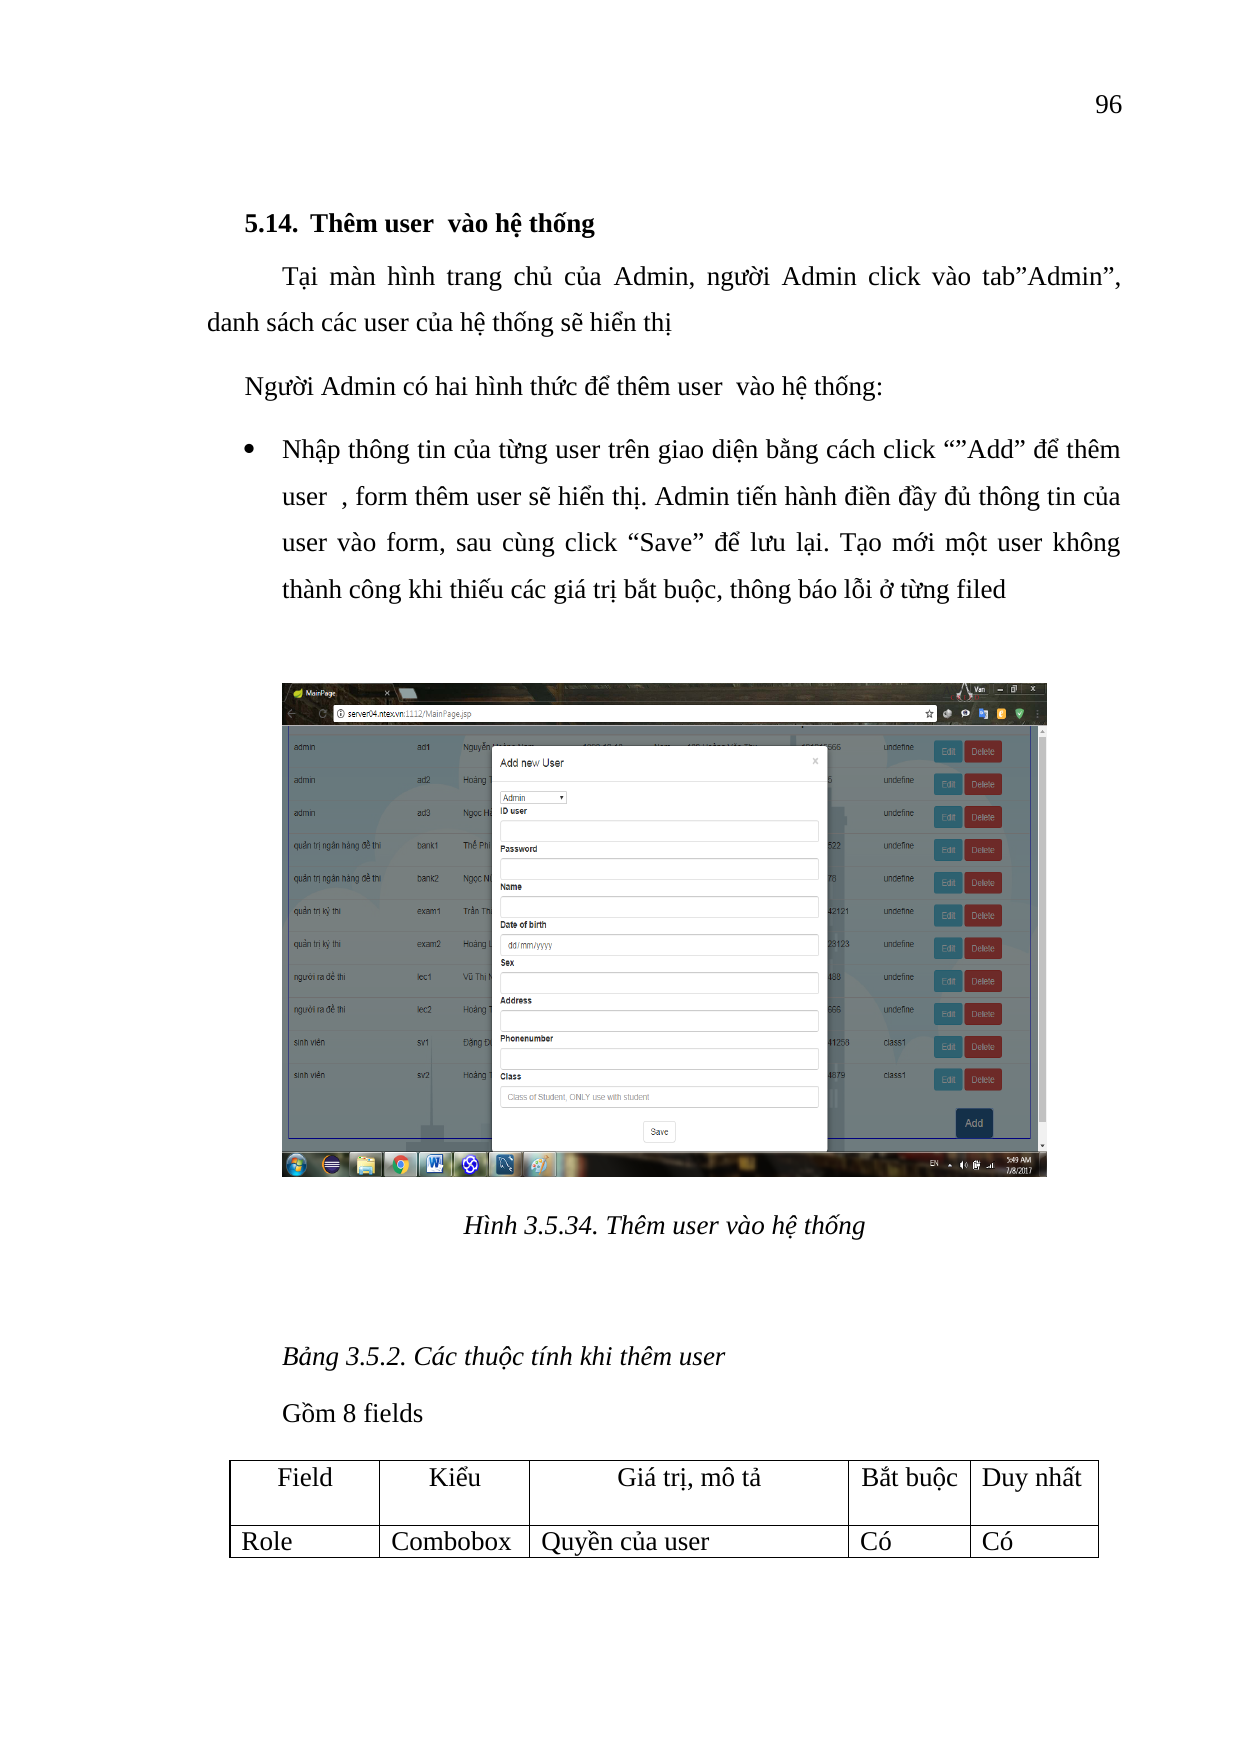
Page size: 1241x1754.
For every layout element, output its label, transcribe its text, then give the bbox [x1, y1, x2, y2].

text Hình 3.5.34. Thêm user vào hệ thống [207, 1209, 1122, 1240]
picture [282, 683, 1047, 1177]
subtitle Thêm user vào hệ thống [244, 207, 1122, 238]
table_header Kiểu [380, 1461, 529, 1524]
list Gồm 8 fields [207, 1397, 1122, 1428]
text Người Admin có hai hình thức để thêm user vào hệ thống: [207, 370, 1122, 401]
table_cell Role [231, 1526, 379, 1557]
table_cell Combobox [380, 1526, 529, 1557]
table_cell Có [849, 1526, 970, 1557]
table_cell Quyền của user [530, 1526, 848, 1557]
table_header Bắt buộc [849, 1461, 970, 1524]
text Tại màn hình trang chủ của Admin, người Admin click vào tab”Admin”, danh sách các user của hệ thống sẽ hiển thị [207, 260, 1122, 337]
list Nhập thông tin của từng user trên giao diện bằng cách click “”Add” để thêm user , form thêm user sẽ hiển thị. Admin tiến hành điền đầy đủ thông tin của user vào form, sau cùng click “Save” để lưu lại. Tạo mới một user không thành công khi thiếu các giá trị bắt buộc, thông báo lỗi ở từng filed [244, 433, 1122, 604]
table_cell Có [971, 1526, 1098, 1557]
table_header Giá trị, mô tả [530, 1461, 848, 1524]
table_header Duy nhất [971, 1461, 1098, 1524]
subtitle Bảng 3.5.2. Các thuộc tính khi thêm user [282, 1340, 1122, 1371]
table_header Field [231, 1461, 379, 1524]
